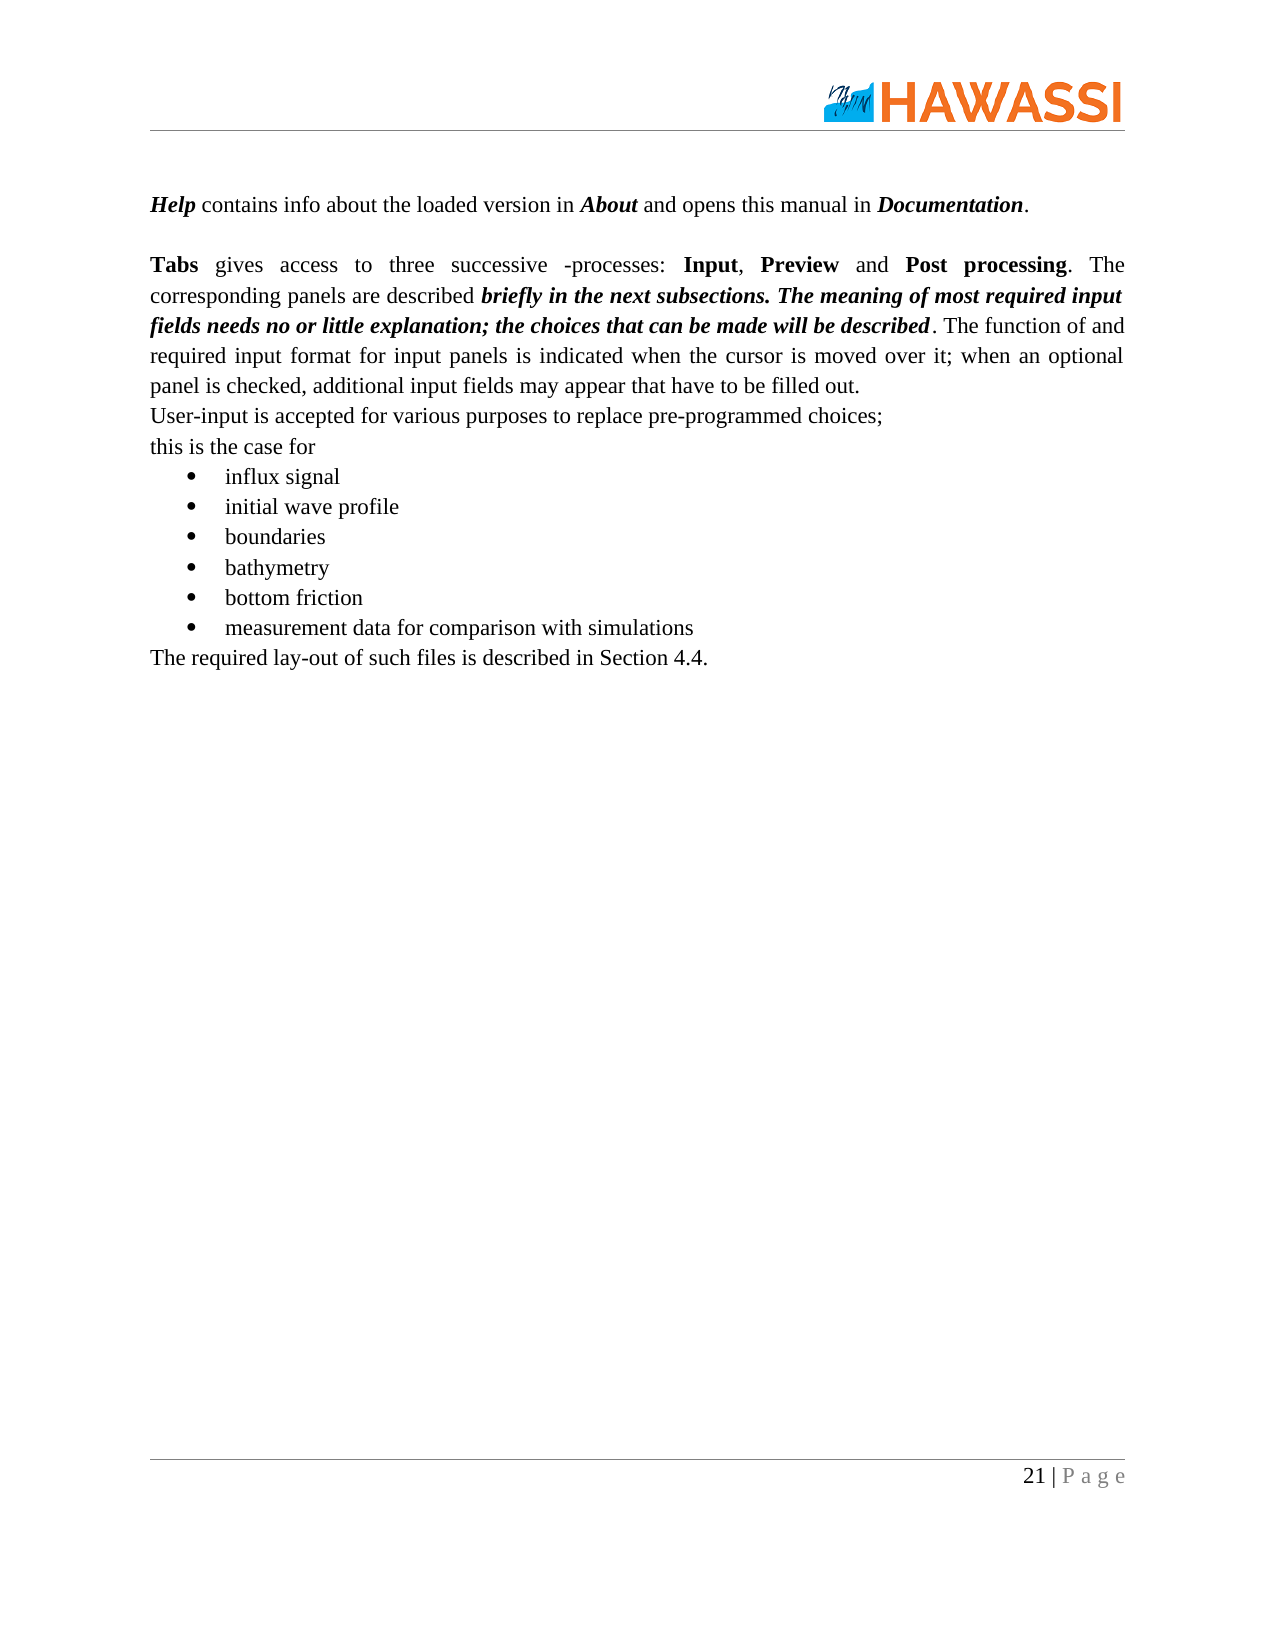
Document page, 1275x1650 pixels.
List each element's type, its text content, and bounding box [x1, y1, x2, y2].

text Tabs gives access to three successive -processes: Input, Preview and Post processing. The corresponding panels are described briefly in the next subsections. The meaning of most required input fields needs no or little explanation; the choices that can be made will be described. The function of and required input format for input panels is indicated when the cursor is moved over it; when an optional panel is checked, additional input fields may appear that have to be filled out. [150, 252, 1125, 399]
list boundaries [187, 523, 1125, 550]
text this is the case for [150, 433, 1125, 459]
text User-input is accepted for various purposes to replace pre-programmed choices; [150, 403, 1125, 429]
text Help contains info about the loaded version in About and opens this manual in Documentation. [150, 191, 1125, 217]
text The required lay-out of such files is described in Section 4.4. [150, 644, 1125, 671]
list bathymetry [187, 554, 1125, 580]
list initial wave profile [187, 493, 1125, 519]
list bottom friction [187, 584, 1125, 610]
list influx signal [187, 463, 1125, 489]
list measurement data for comparison with simulations [187, 614, 1125, 640]
picture [819, 75, 1125, 128]
